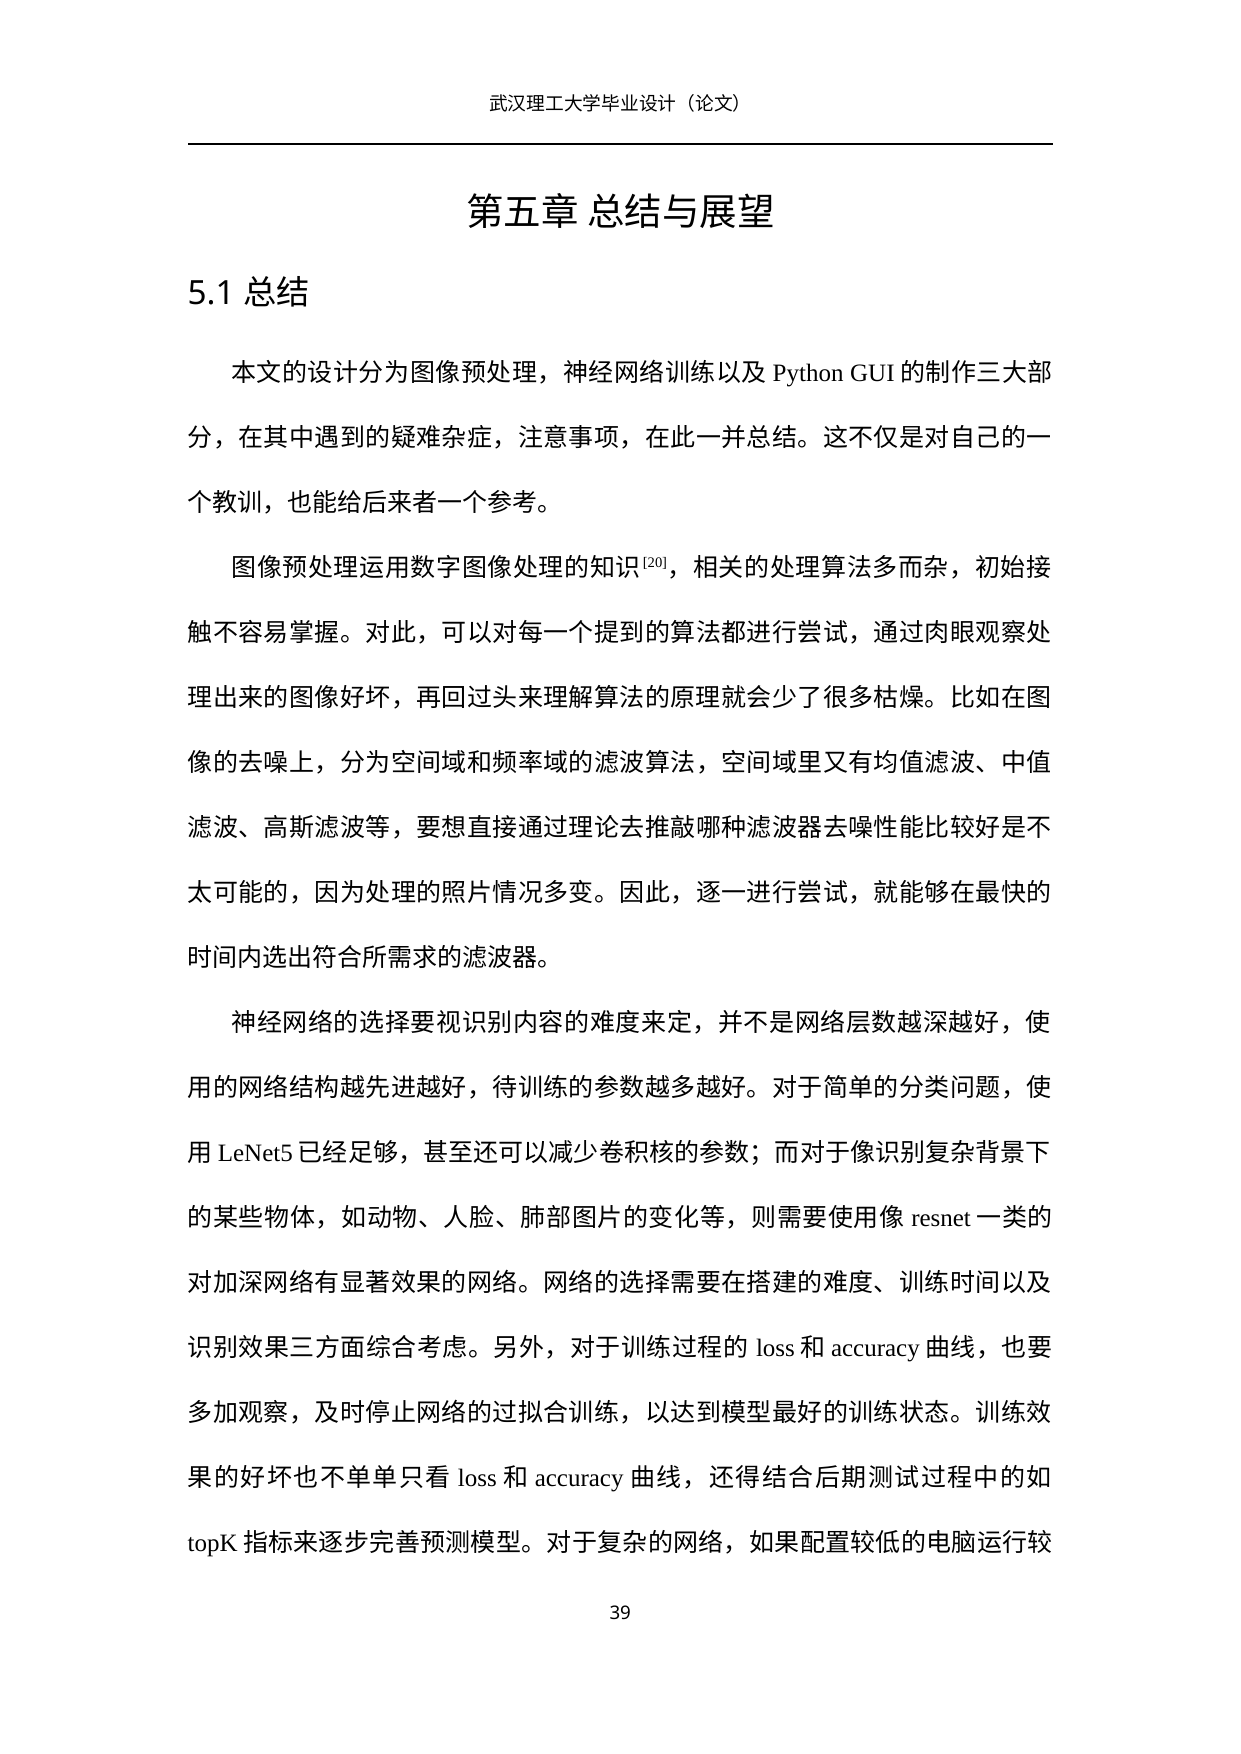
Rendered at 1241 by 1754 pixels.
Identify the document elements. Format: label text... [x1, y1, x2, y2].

text 图像预处理运用数字图像处理的知识[20]，相关的处理算法多而杂，初始接触不容易掌握。对此，可以对每一个提到的算法都进行尝试，通过肉眼观察处理出来的图像好坏，再回过头来理解算法的原理就会少了很多枯燥。比如在图像的去噪上，分为空间域和频率域的滤波算法，空间域里又有均值滤波、中值滤波、高斯滤波等，要想直接通过理论去推敲哪种滤波器去噪性能比较好是不太可能的，因为处理的照片情况多变。因此，逐一进行尝试，就能够在最快的时间内选出符合所需求的滤波器。 [187, 533, 1053, 988]
text 本文的设计分为图像预处理，神经网络训练以及Python GUI的制作三大部分，在其中遇到的疑难杂症，注意事项，在此一并总结。这不仅是对自己的一个教训，也能给后来者一个参考。 [187, 338, 1053, 533]
subtitle 第五章 总结与展望 [187, 176, 1053, 241]
subtitle 5.1 总结 [187, 257, 1053, 322]
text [187, 988, 1053, 1573]
